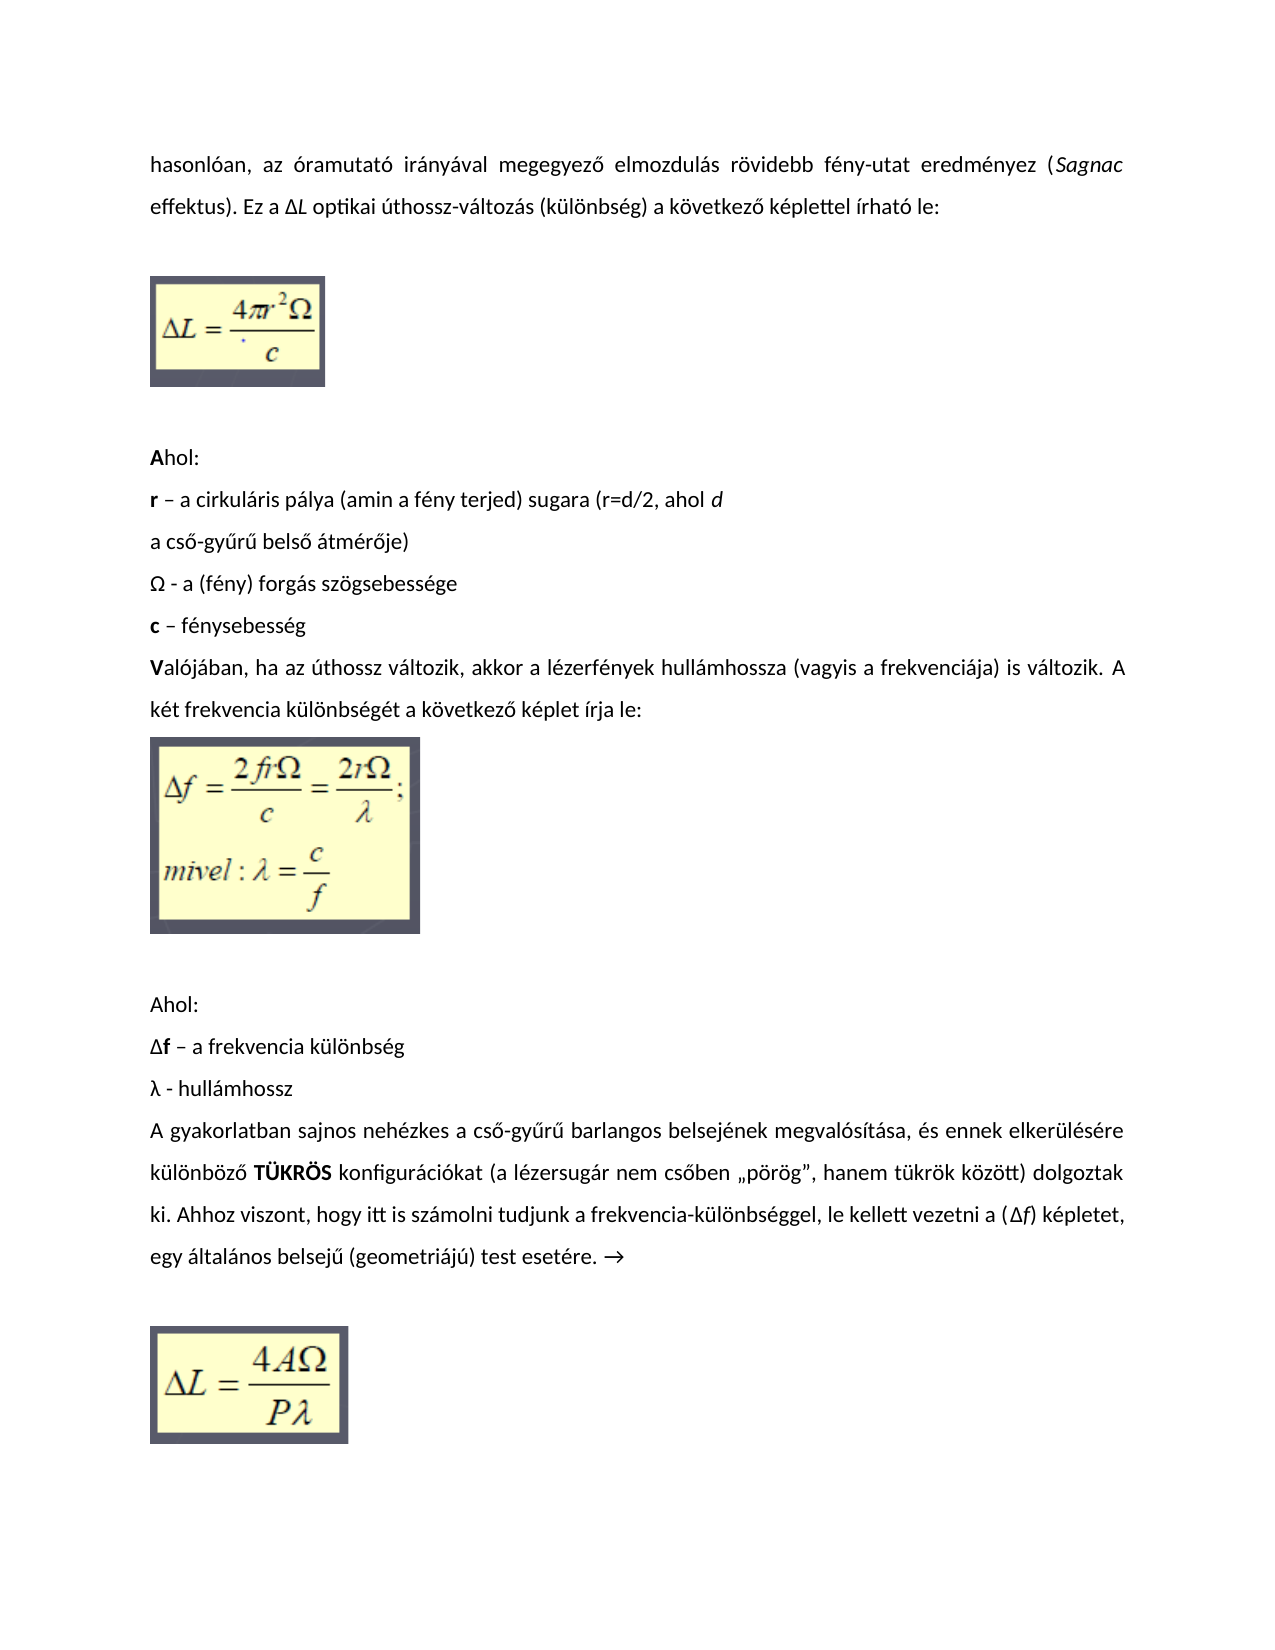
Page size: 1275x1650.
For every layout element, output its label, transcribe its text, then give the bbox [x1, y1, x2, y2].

text A gyakorlatban sajnos nehézkes a cső-gyűrű barlangos belsejének megvalósítása, és ennek elkerülésére különböző TÜKRÖS konfigurációkat (a lézersugár nem csőben „pörög”, hanem tükrök között) dolgoztak ki. Ahhoz viszont, hogy itt is számolni tudjunk a frekvencia-különbséggel, le kellett vezetni a (Δf) képletet, egy általános belsejű (geometriájú) test esetére. → [150, 1116, 1125, 1270]
text Ahol: [150, 990, 1125, 1018]
text Valójában, ha az úthossz változik, akkor a lézerfények hullámhossza (vagyis a frekvenciája) is változik. A két frekvencia különbségét a következő képlet írja le: [150, 653, 1125, 723]
text λ - hullámhossz [150, 1074, 1125, 1102]
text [150, 150, 1125, 220]
text a cső-gyűrű belső átmérője) [150, 527, 1125, 555]
picture [150, 1326, 349, 1444]
text r – a cirkuláris pálya (amin a fény terjed) sugara (r=d/2, ahol d [150, 485, 1125, 513]
text Δf – a frekvencia különbség [150, 1032, 1125, 1060]
text Ahol: [150, 443, 1125, 471]
text c – fénysebesség [150, 611, 1125, 639]
picture [150, 276, 325, 387]
text Ω - a (fény) forgás szögsebessége [150, 569, 1125, 597]
picture [150, 737, 421, 934]
